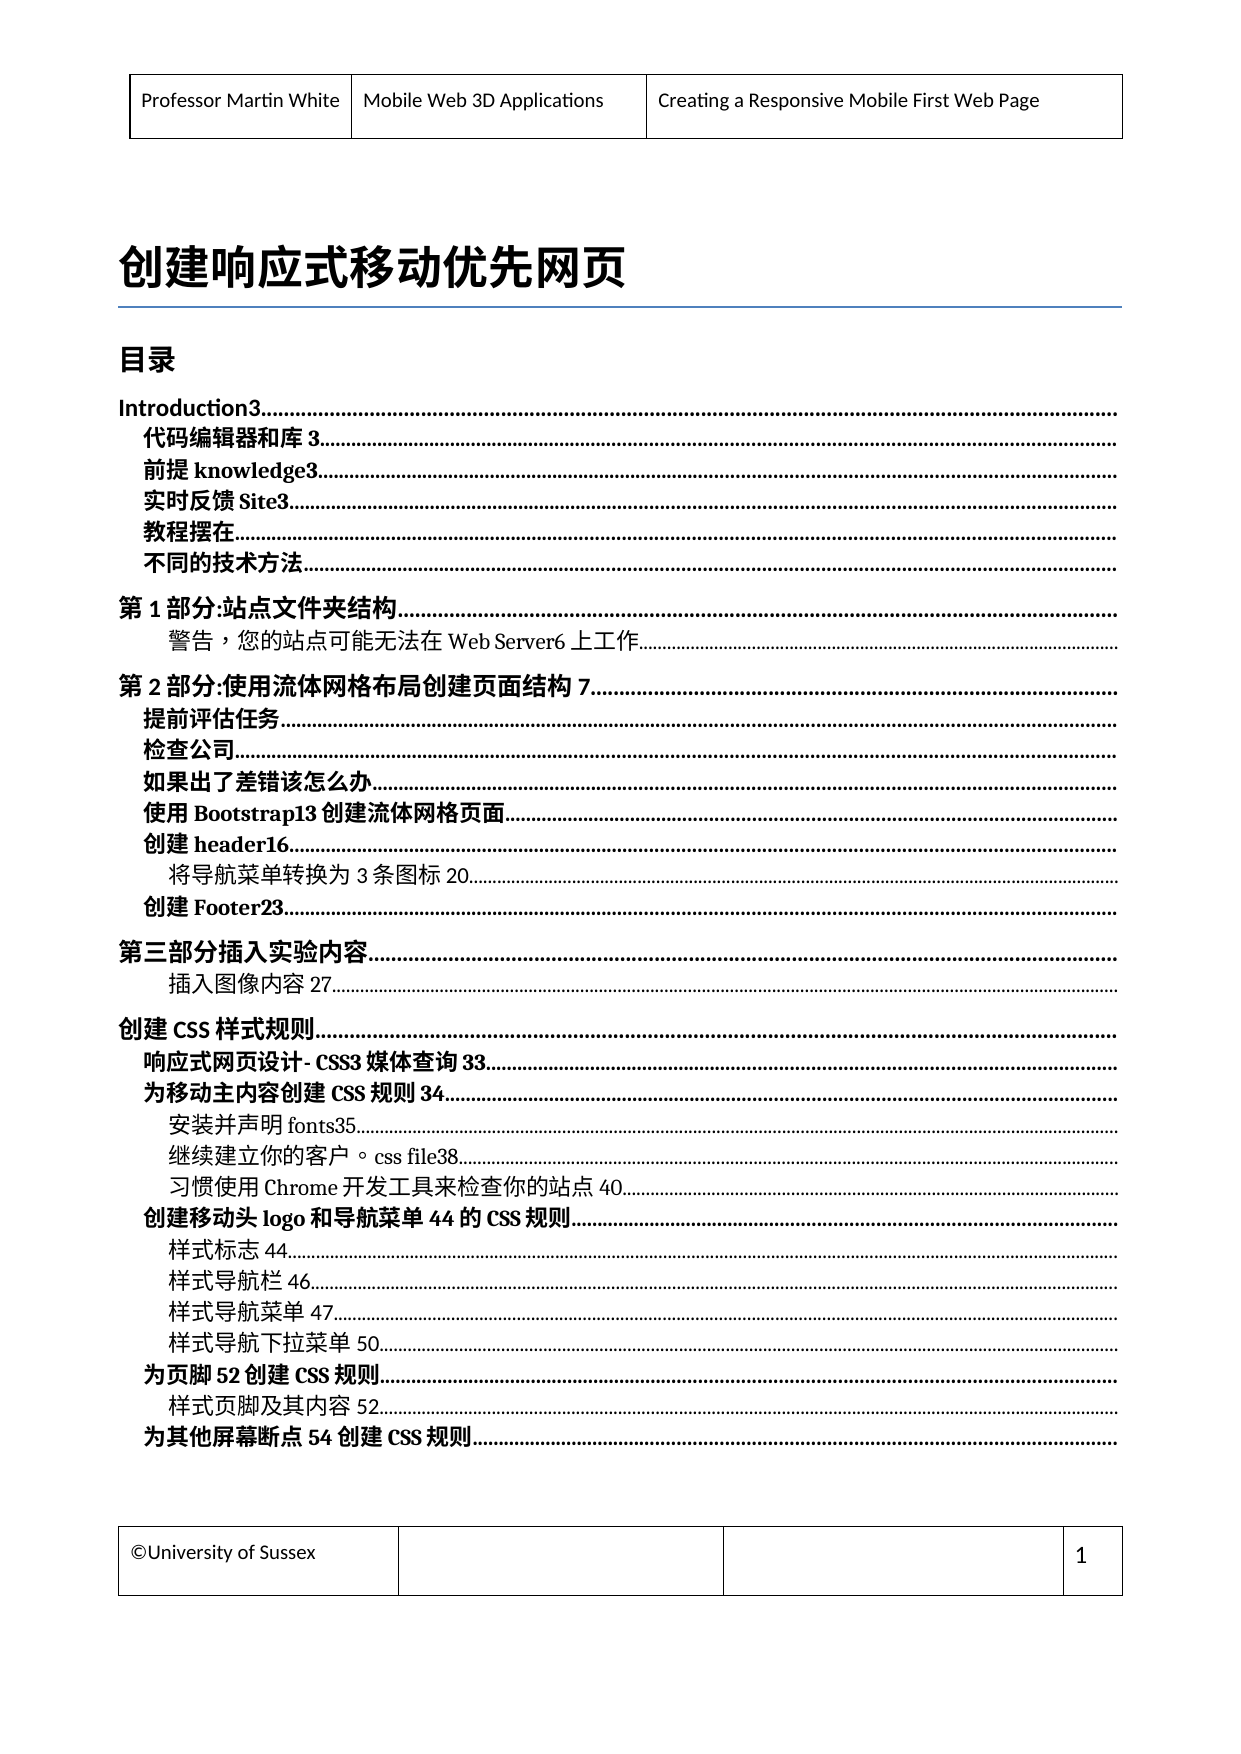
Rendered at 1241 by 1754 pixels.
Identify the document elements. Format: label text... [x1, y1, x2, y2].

text 实时反馈Site3 [143, 485, 1122, 516]
text 创建移动头logo和导航菜单44的CSS规则 [143, 1202, 1122, 1233]
text 检查公司 [143, 734, 1122, 765]
text 样式标志44 [168, 1233, 1122, 1265]
text 习惯使用Chrome开发工具来检查你的站点40 [168, 1171, 1122, 1202]
text 插入图像内容27 [168, 968, 1122, 999]
text 样式页脚及其内容52 [168, 1390, 1122, 1421]
text 样式导航菜单47 [168, 1296, 1122, 1327]
text 安装并声明fonts35 [168, 1108, 1122, 1140]
title 创建响应式移动优先网页 [118, 236, 1122, 306]
text 继续建立你的客户。css file38 [168, 1140, 1122, 1171]
text 目录 [118, 339, 1122, 379]
text 为其他屏幕断点54创建CSS规则 [143, 1421, 1122, 1452]
text 样式导航下拉菜单50 [168, 1327, 1122, 1358]
text Introduction3 [118, 392, 1122, 422]
text 第三部分插入实验内容 [118, 934, 1122, 968]
text 不同的技术方法 [143, 547, 1122, 578]
text 代码编辑器和库3 [143, 422, 1122, 453]
text 如果出了差错该怎么办 [143, 765, 1122, 797]
text 提前评估任务 [143, 703, 1122, 734]
text 为页脚52创建CSS规则 [143, 1358, 1122, 1390]
text 为移动主内容创建CSS规则34 [143, 1077, 1122, 1108]
text 样式导航栏46 [168, 1265, 1122, 1296]
text 第1部分:站点文件夹结构 [118, 591, 1122, 625]
text 前提knowledge3 [143, 453, 1122, 485]
text 创建header16 [143, 828, 1122, 859]
text 使用Bootstrap13创建流体网格页面 [143, 797, 1122, 828]
text 警告，您的站点可能无法在Web Server6上工作 [168, 625, 1122, 656]
text 响应式网页设计- CSS3媒体查询33 [143, 1046, 1122, 1077]
text 创建Footer23 [143, 890, 1122, 922]
text 第2部分:使用流体网格布局创建页面结构7 [118, 669, 1122, 703]
text 将导航菜单转换为3条图标20 [168, 859, 1122, 890]
text 教程摆在 [143, 516, 1122, 547]
text 创建CSS样式规则 [118, 1012, 1122, 1046]
